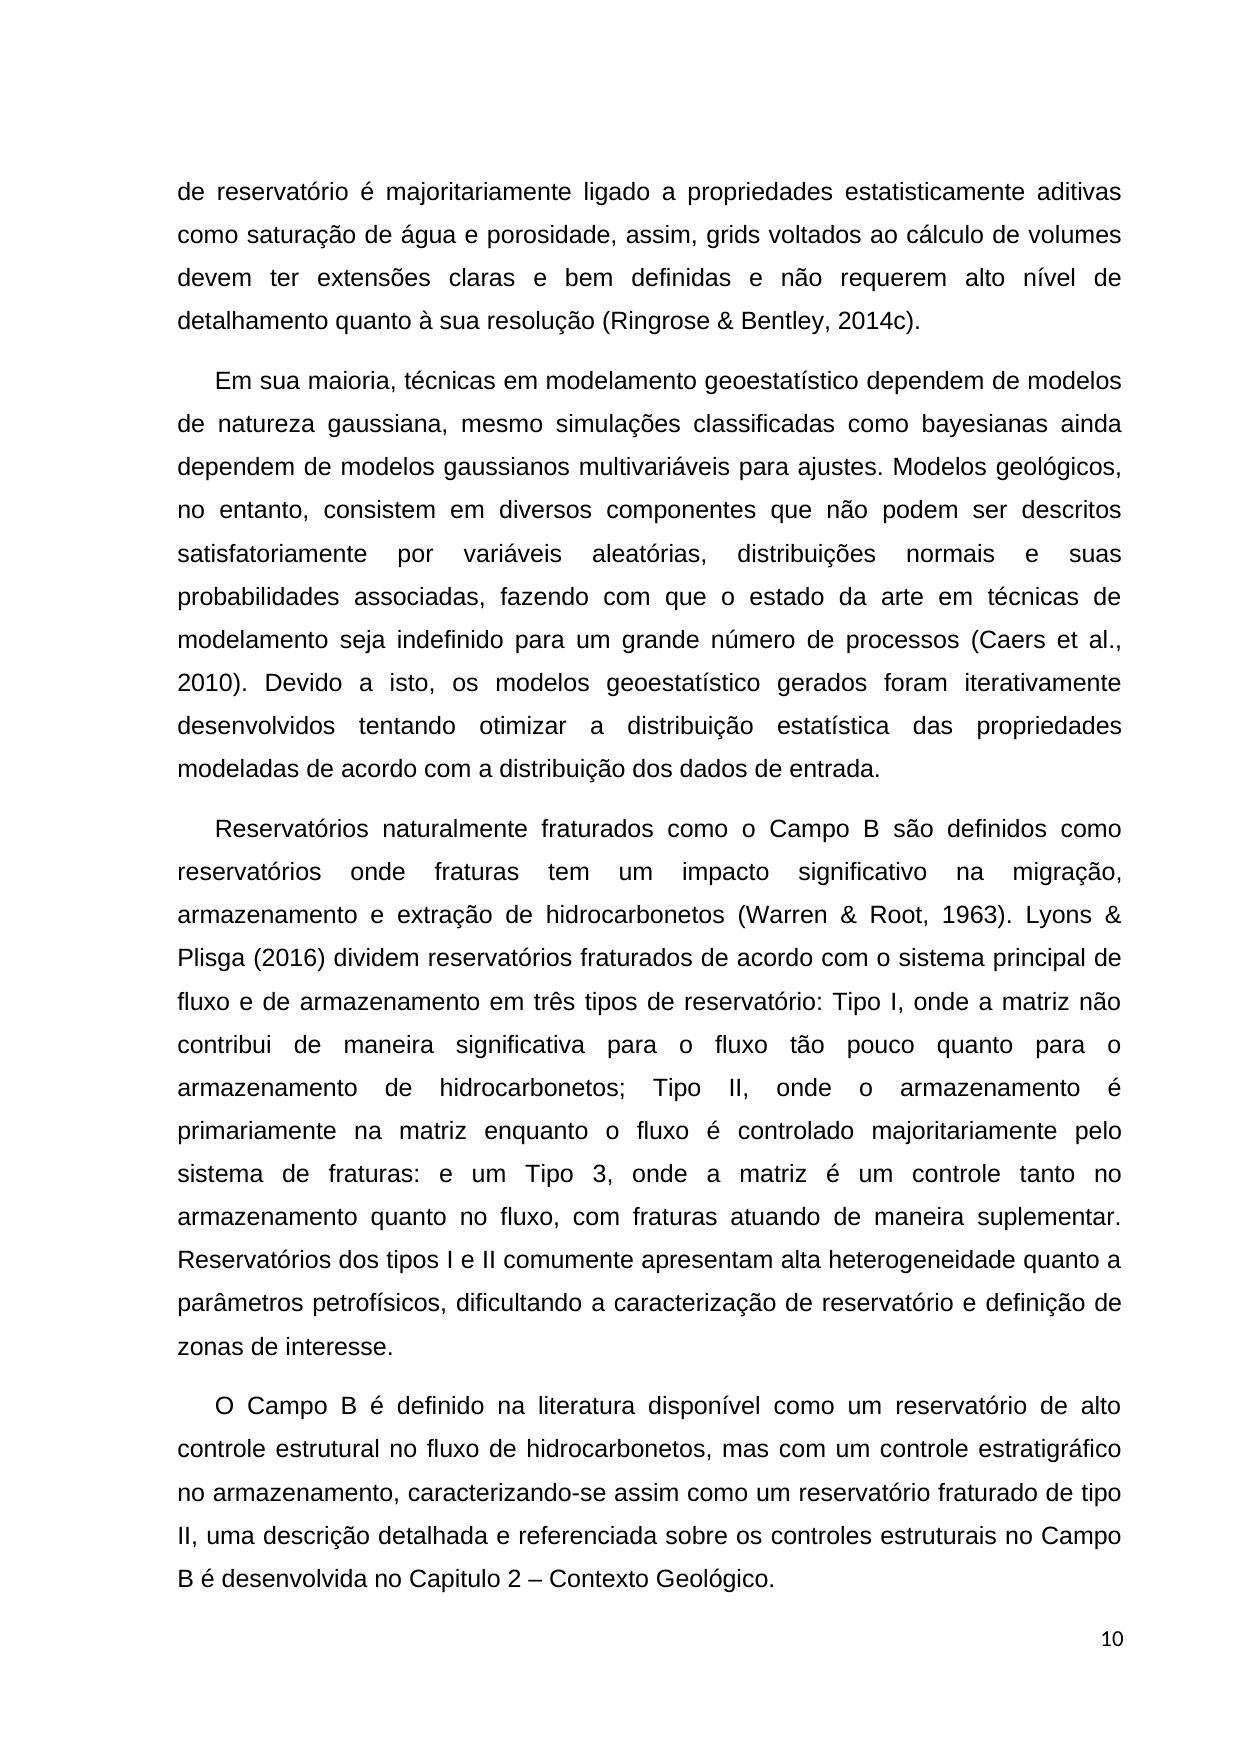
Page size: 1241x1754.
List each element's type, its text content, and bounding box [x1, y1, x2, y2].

text Em sua maioria, técnicas em modelamento geoestatístico dependem de modelos de natureza gaussiana, mesmo simulações classificadas como bayesianas ainda dependem de modelos gaussianos multivariáveis para ajustes. Modelos geológicos, no entanto, consistem em diversos componentes que não podem ser descritos satisfatoriamente por variáveis aleatórias, distribuições normais e suas probabilidades associadas, fazendo com que o estado da arte em técnicas de modelamento seja indefinido para um grande número de processos (Caers et al., 2010). Devido a isto, os modelos geoestatístico gerados foram iterativamente desenvolvidos tentando otimizar a distribuição estatística das propriedades modeladas de acordo com a distribuição dos dados de entrada. [177, 366, 1123, 783]
text Reservatórios naturalmente fraturados como o Campo B são definidos como reservatórios onde fraturas tem um impacto significativo na migração, armazenamento e extração de hidrocarbonetos (Warren & Root, 1963). Lyons & Plisga (2016) dividem reservatórios fraturados de acordo com o sistema principal de fluxo e de armazenamento em três tipos de reservatório: Tipo I, onde a matriz não contribui de maneira significativa para o fluxo tão pouco quanto para o armazenamento de hidrocarbonetos; Tipo II, onde o armazenamento é primariamente na matriz enquanto o fluxo é controlado majoritariamente pelo sistema de fraturas: e um Tipo 3, onde a matriz é um controle tanto no armazenamento quanto no fluxo, com fraturas atuando de maneira suplementar. Reservatórios dos tipos I e II comumente apresentam alta heterogeneidade quanto a parâmetros petrofísicos, dificultando a caracterização de reservatório e definição de zonas de interesse. [177, 814, 1123, 1360]
text O Campo B é definido na literatura disponível como um reservatório de alto controle estrutural no fluxo de hidrocarbonetos, mas com um controle estratigráfico no armazenamento, caracterizando-se assim como um reservatório fraturado de tipo II, uma descrição detalhada e referenciada sobre os controles estruturais no Campo B é desenvolvida no Capitulo 2 – Contexto Geológico. [177, 1391, 1123, 1593]
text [177, 177, 1123, 335]
